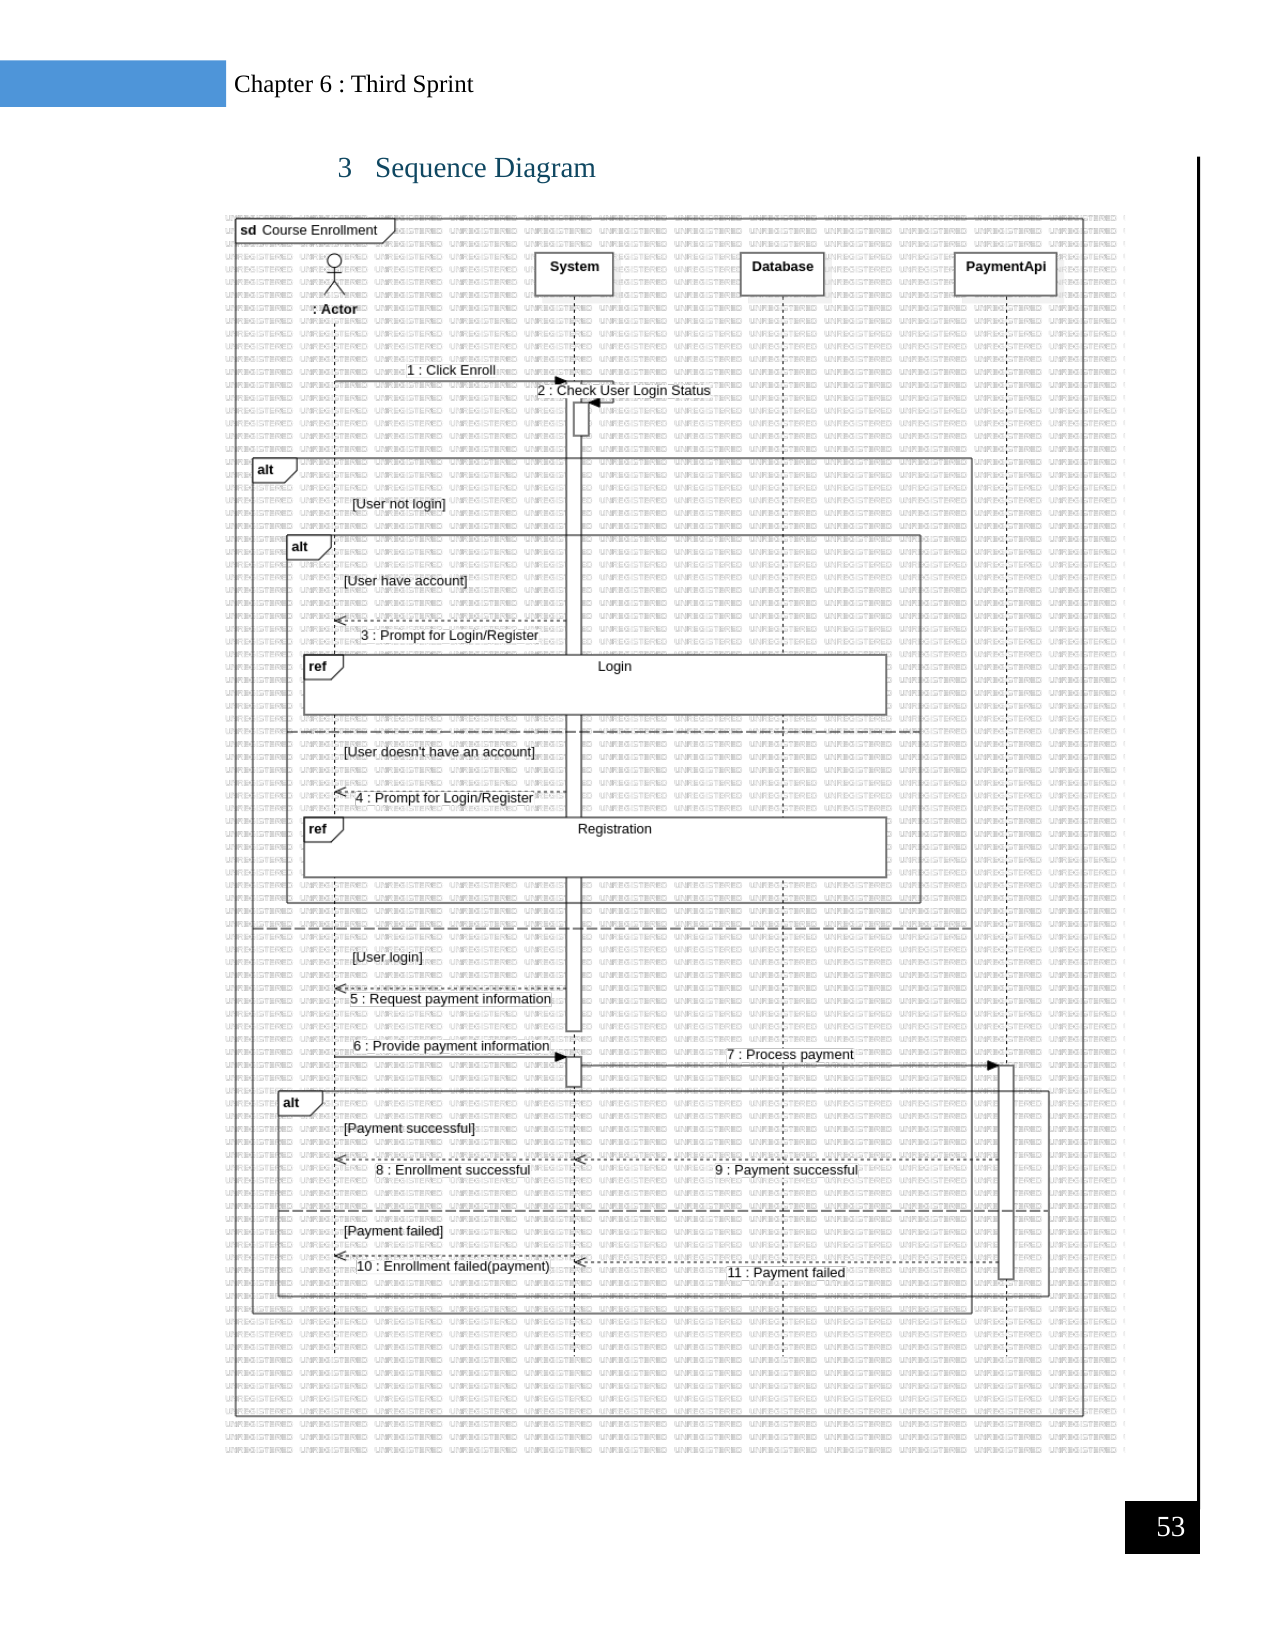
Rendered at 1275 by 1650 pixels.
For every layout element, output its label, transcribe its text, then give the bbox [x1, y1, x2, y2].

picture [225, 208, 1125, 1459]
subtitle Sequence Diagram [337, 150, 1125, 183]
